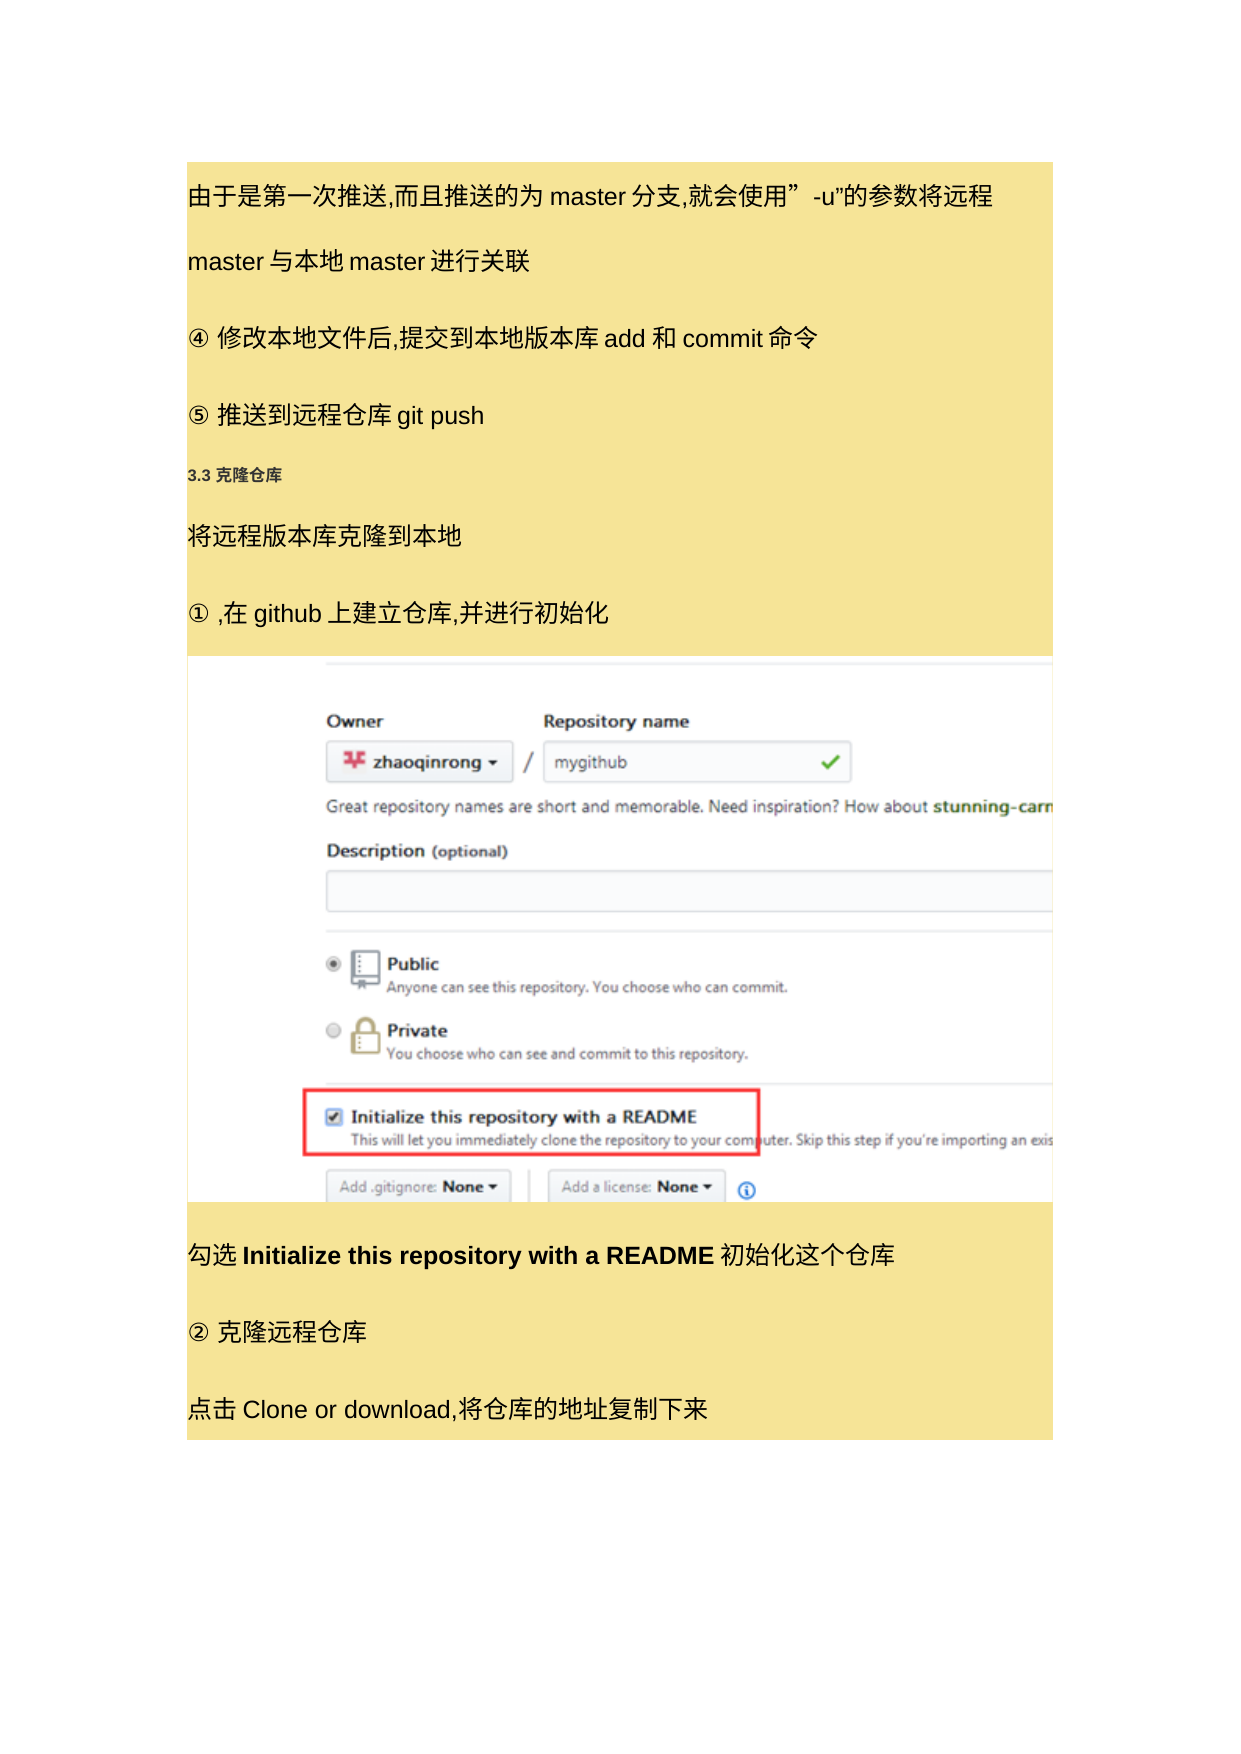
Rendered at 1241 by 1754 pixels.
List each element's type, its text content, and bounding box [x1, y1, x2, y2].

text ④ 修改本地文件后,提交到本地版本库add 和commit命令 [187, 304, 1053, 369]
text 勾选Initialize this repository with a README初始化这个仓库 [187, 1221, 1053, 1286]
picture [187, 656, 1053, 1202]
text 由于是第一次推送,而且推送的为master分支,就会使用”-u”的参数将远程master与本地master进行关联 [187, 162, 1053, 292]
text ⑤ 推送到远程仓库git push [187, 381, 1053, 446]
text ② 克隆远程仓库 [187, 1298, 1053, 1363]
text ① ,在github上建立仓库,并进行初始化 [187, 579, 1053, 644]
text 将远程版本库克隆到本地 [187, 502, 1053, 567]
text 3.3 克隆仓库 [187, 458, 1053, 490]
text 点击Clone or download,将仓库的地址复制下来 [187, 1375, 1053, 1440]
